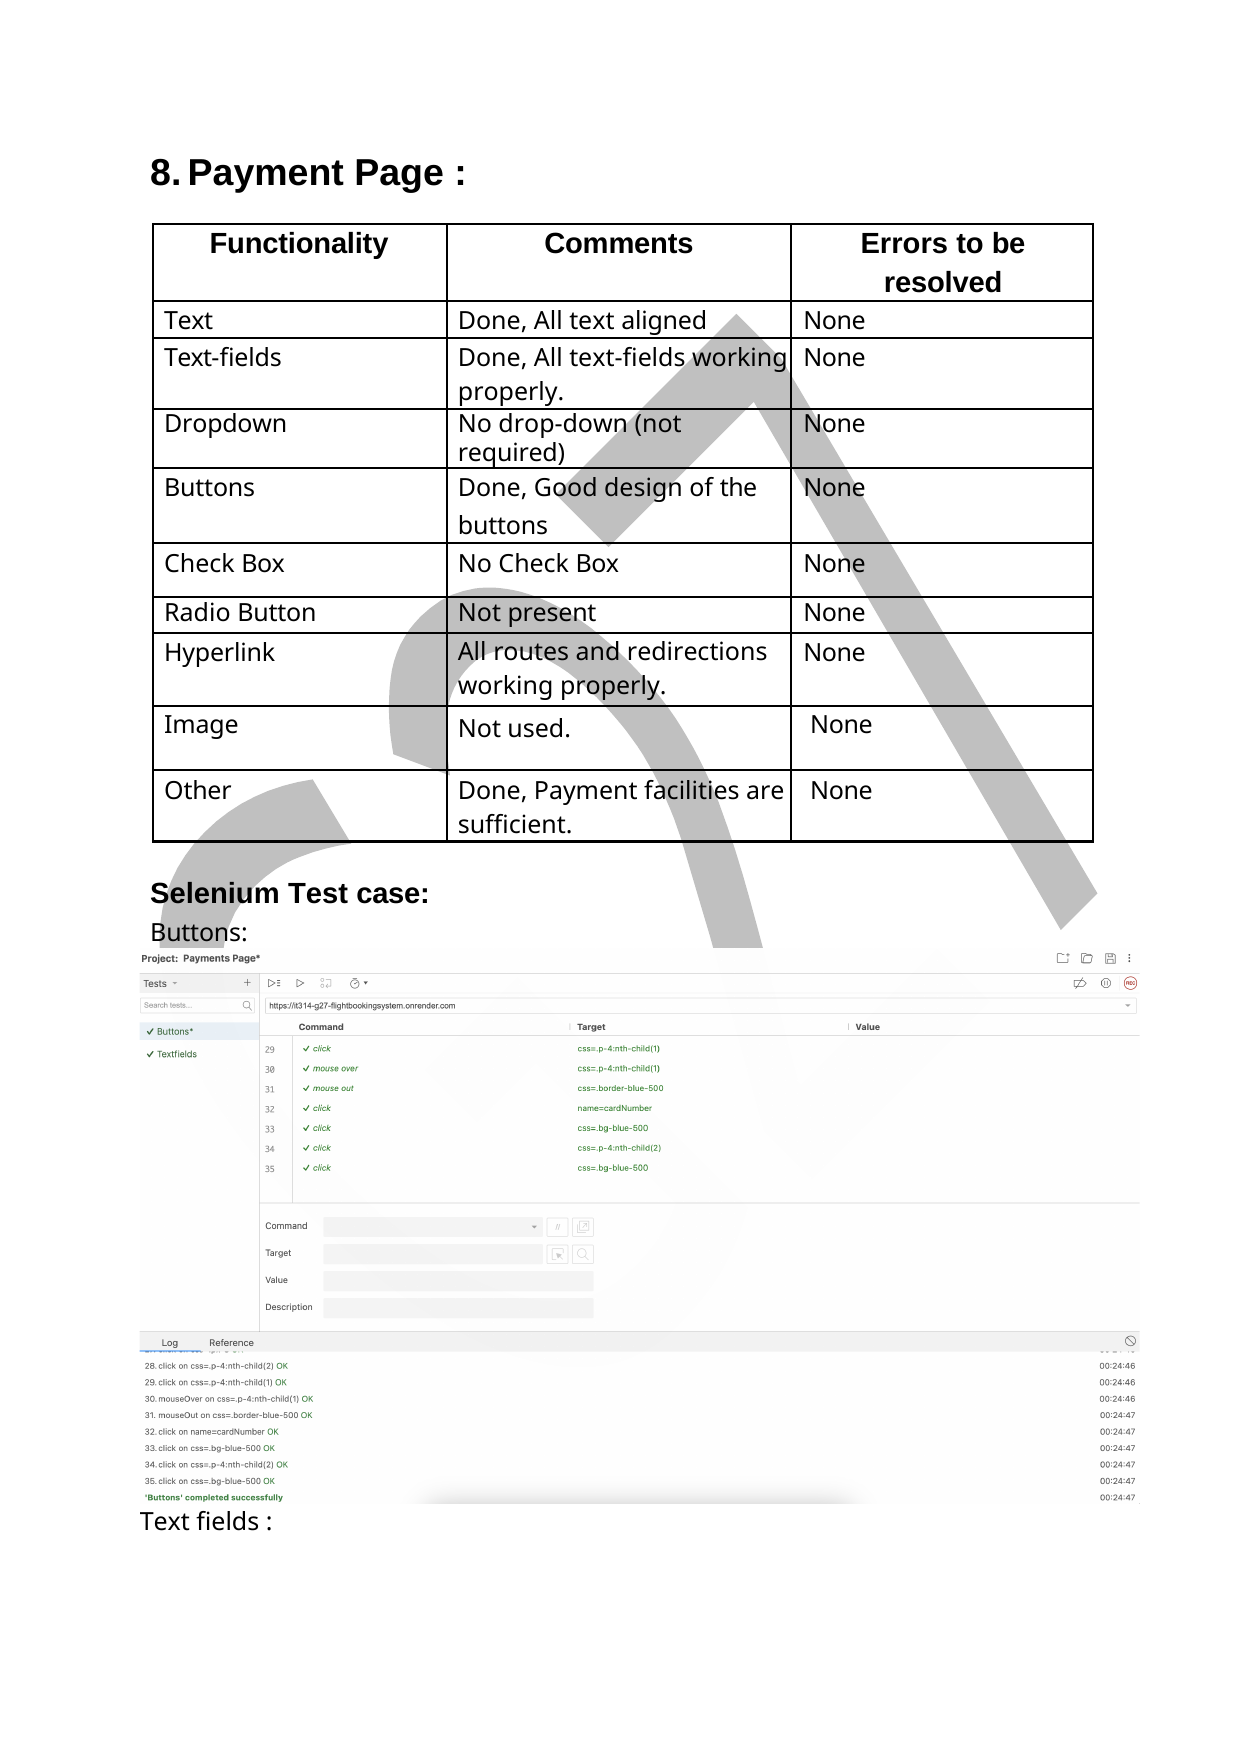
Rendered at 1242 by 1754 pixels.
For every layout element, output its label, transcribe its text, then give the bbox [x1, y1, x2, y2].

table_cell Done, Good design of the buttons [448, 469, 790, 542]
table_cell Check Box [154, 544, 446, 596]
table_cell None [792, 598, 1092, 632]
table_cell None [792, 544, 1092, 596]
table_cell Done, All text-fields working properly. [448, 339, 790, 408]
picture [139, 948, 1140, 1504]
table_cell Image [154, 707, 446, 769]
table_cell None [792, 707, 1092, 769]
table_cell None [792, 410, 1092, 467]
table_cell None [792, 634, 1092, 704]
table_cell Hyperlink [154, 634, 446, 704]
table_cell No drop-down (not required) [448, 410, 790, 467]
subtitle Payment Page : [150, 150, 1139, 193]
table_header Comments [448, 225, 790, 300]
table_cell Radio Button [154, 598, 446, 632]
text Text fields : [139, 1504, 1139, 1537]
table_cell Text [154, 302, 446, 337]
table_cell Dropdown [154, 410, 446, 467]
table_cell Text-fields [154, 339, 446, 408]
table_cell Done, All text aligned [448, 302, 790, 337]
table_cell Buttons [154, 469, 446, 542]
table_cell Other [154, 771, 446, 840]
subtitle Selenium Test case: [150, 876, 1139, 909]
table_cell None [792, 771, 1092, 840]
table_cell All routes and redirections working properly. [448, 634, 790, 704]
text Buttons: [150, 914, 1139, 948]
table_cell None [792, 302, 1092, 337]
table_cell Not present [448, 598, 790, 632]
table_header Errors to be resolved [792, 225, 1092, 300]
table_cell Done, Payment facilities are sufficient. [448, 771, 790, 840]
table_cell Not used. [448, 707, 790, 769]
table_cell None [792, 469, 1092, 542]
table_cell None [792, 339, 1092, 408]
table_header Functionality [154, 225, 446, 300]
table_cell No Check Box [448, 544, 790, 596]
